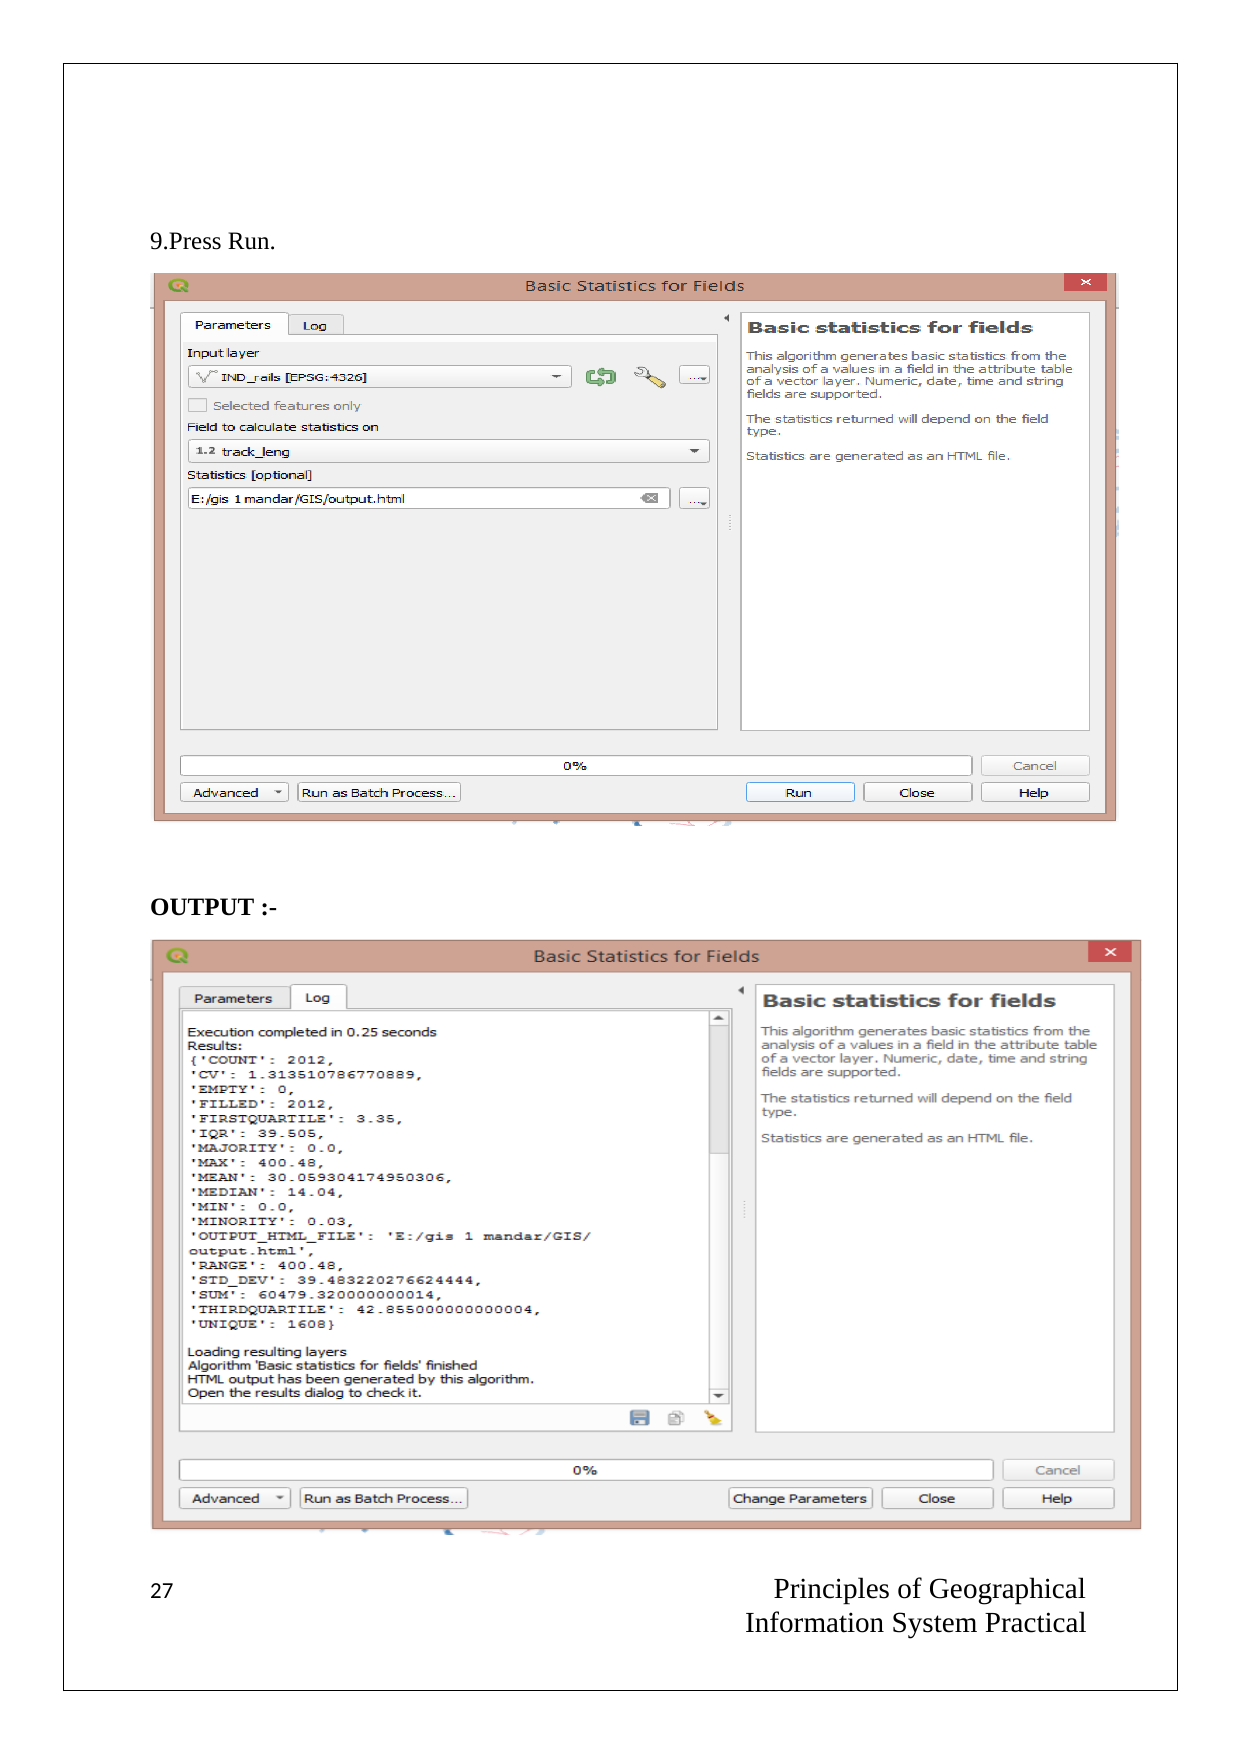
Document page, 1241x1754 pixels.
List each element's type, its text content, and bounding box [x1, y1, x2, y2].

picture [150, 273, 1119, 826]
text 9.Press Run. [150, 226, 1090, 254]
picture [150, 939, 1142, 1535]
text OUTPUT :- [150, 892, 1090, 920]
